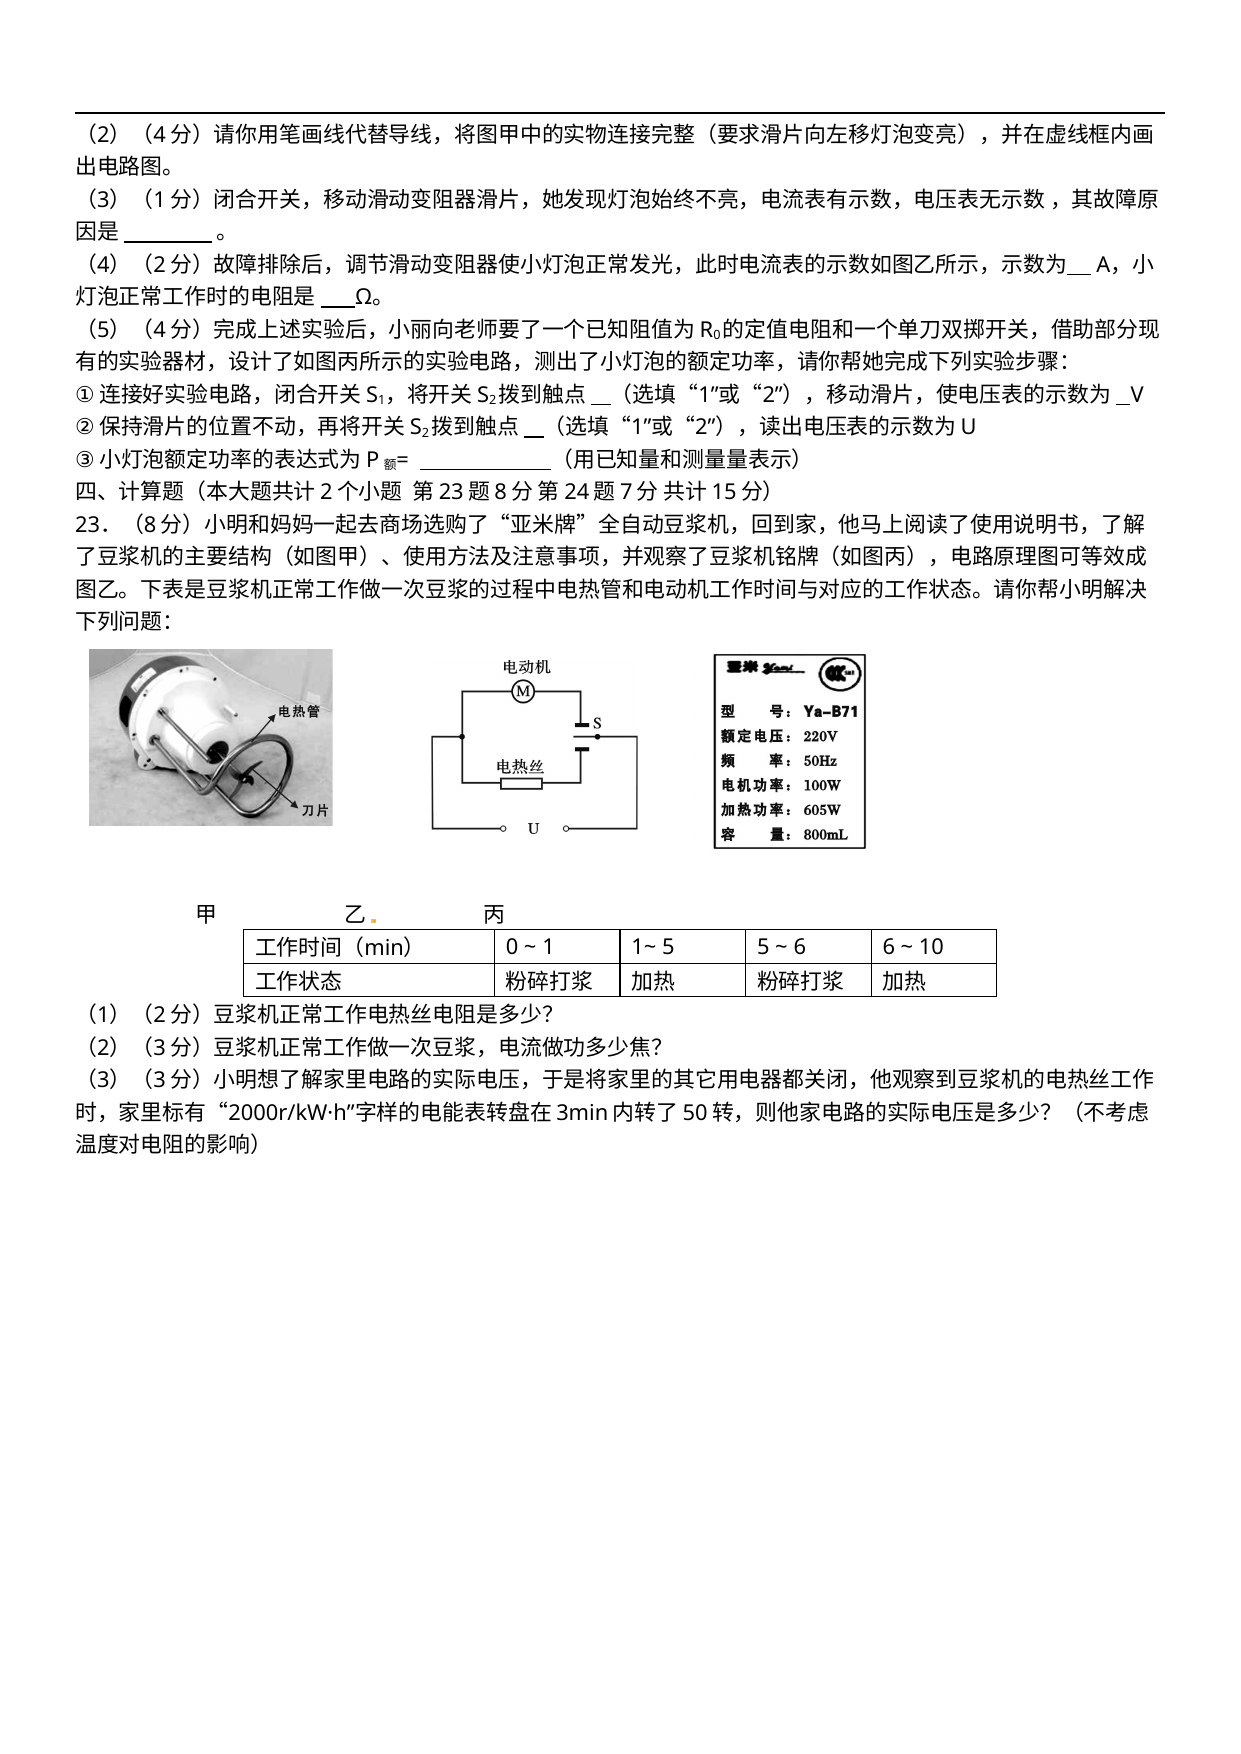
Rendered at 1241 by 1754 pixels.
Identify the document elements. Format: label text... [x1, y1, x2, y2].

text 四、计算题（本大题共计2个小题 第23题8分 第24题7分 共计15分） [75, 474, 1165, 506]
table_cell 工作状态 [244, 964, 494, 996]
table_header 6 ~ 10 [872, 930, 996, 962]
text ①连接好实验电路，闭合开关S1，将开关S2拨到触点 （选填“1”或“2”），移动滑片，使电压表的示数为 V [75, 376, 1165, 409]
text ③小灯泡额定功率的表达式为P额= （用已知量和测量量表示） [75, 441, 1165, 474]
table_cell 加热 [621, 964, 745, 996]
text 甲 乙 丙 [75, 896, 1165, 929]
text （3）（1分）闭合开关，移动滑动变阻器滑片，她发现灯泡始终不亮，电流表有示数，电压表无示数 ，其故障原因是 。 [75, 181, 1165, 246]
table_header 1~ 5 [621, 930, 745, 962]
text ②保持滑片的位置不动，再将开关S2拨到触点 （选填“1”或“2”），读出电压表的示数为U [75, 409, 1165, 441]
text （4）（2分）故障排除后，调节滑动变阻器使小灯泡正常发光，此时电流表的示数如图乙所示，示数为 A，小灯泡正常工作时的电阻是 Ω。 [75, 246, 1165, 311]
text 23．（8分）小明和妈妈一起去商场选购了“亚米牌”全自动豆浆机，回到家，他马上阅读了使用说明书，了解了豆浆机的主要结构（如图甲）、使用方法及注意事项，并观察了豆浆机铭牌（如图丙），电路原理图可等效成图乙。下表是豆浆机正常工作做一次豆浆的过程中电热管和电动机工作时间与对应的工作状态。请你帮小明解决下列问题： [75, 506, 1165, 636]
table_header 0 ~ 1 [495, 930, 619, 962]
picture [693, 646, 872, 857]
picture [89, 649, 333, 826]
table_header 5 ~ 6 [746, 930, 871, 962]
text （2）（3分）豆浆机正常工作做一次豆浆，电流做功多少焦？ [75, 1029, 1165, 1062]
table_cell 粉碎打浆 [746, 964, 871, 996]
text （5）（4分）完成上述实验后，小丽向老师要了一个已知阻值为R0的定值电阻和一个单刀双掷开关，借助部分现有的实验器材，设计了如图丙所示的实验电路，测出了小灯泡的额定功率，请你帮她完成下列实验步骤： [75, 311, 1165, 376]
table_header 工作时间（min） [244, 930, 494, 962]
picture [431, 660, 638, 834]
text （1）（2分）豆浆机正常工作电热丝电阻是多少？ [75, 997, 1165, 1029]
table_cell 加热 [872, 964, 996, 996]
table_cell 粉碎打浆 [495, 964, 619, 996]
text （3）（3分）小明想了解家里电路的实际电压，于是将家里的其它用电器都关闭，他观察到豆浆机的电热丝工作时，家里标有“2000r/kW·h”字样的电能表转盘在3min内转了50转，则他家电路的实际电压是多少？（不考虑温度对电阻的影响） [75, 1062, 1165, 1159]
text （2）（4分）请你用笔画线代替导线，将图甲中的实物连接完整（要求滑片向左移灯泡变亮），并在虚线框内画出电路图。 [75, 116, 1165, 181]
